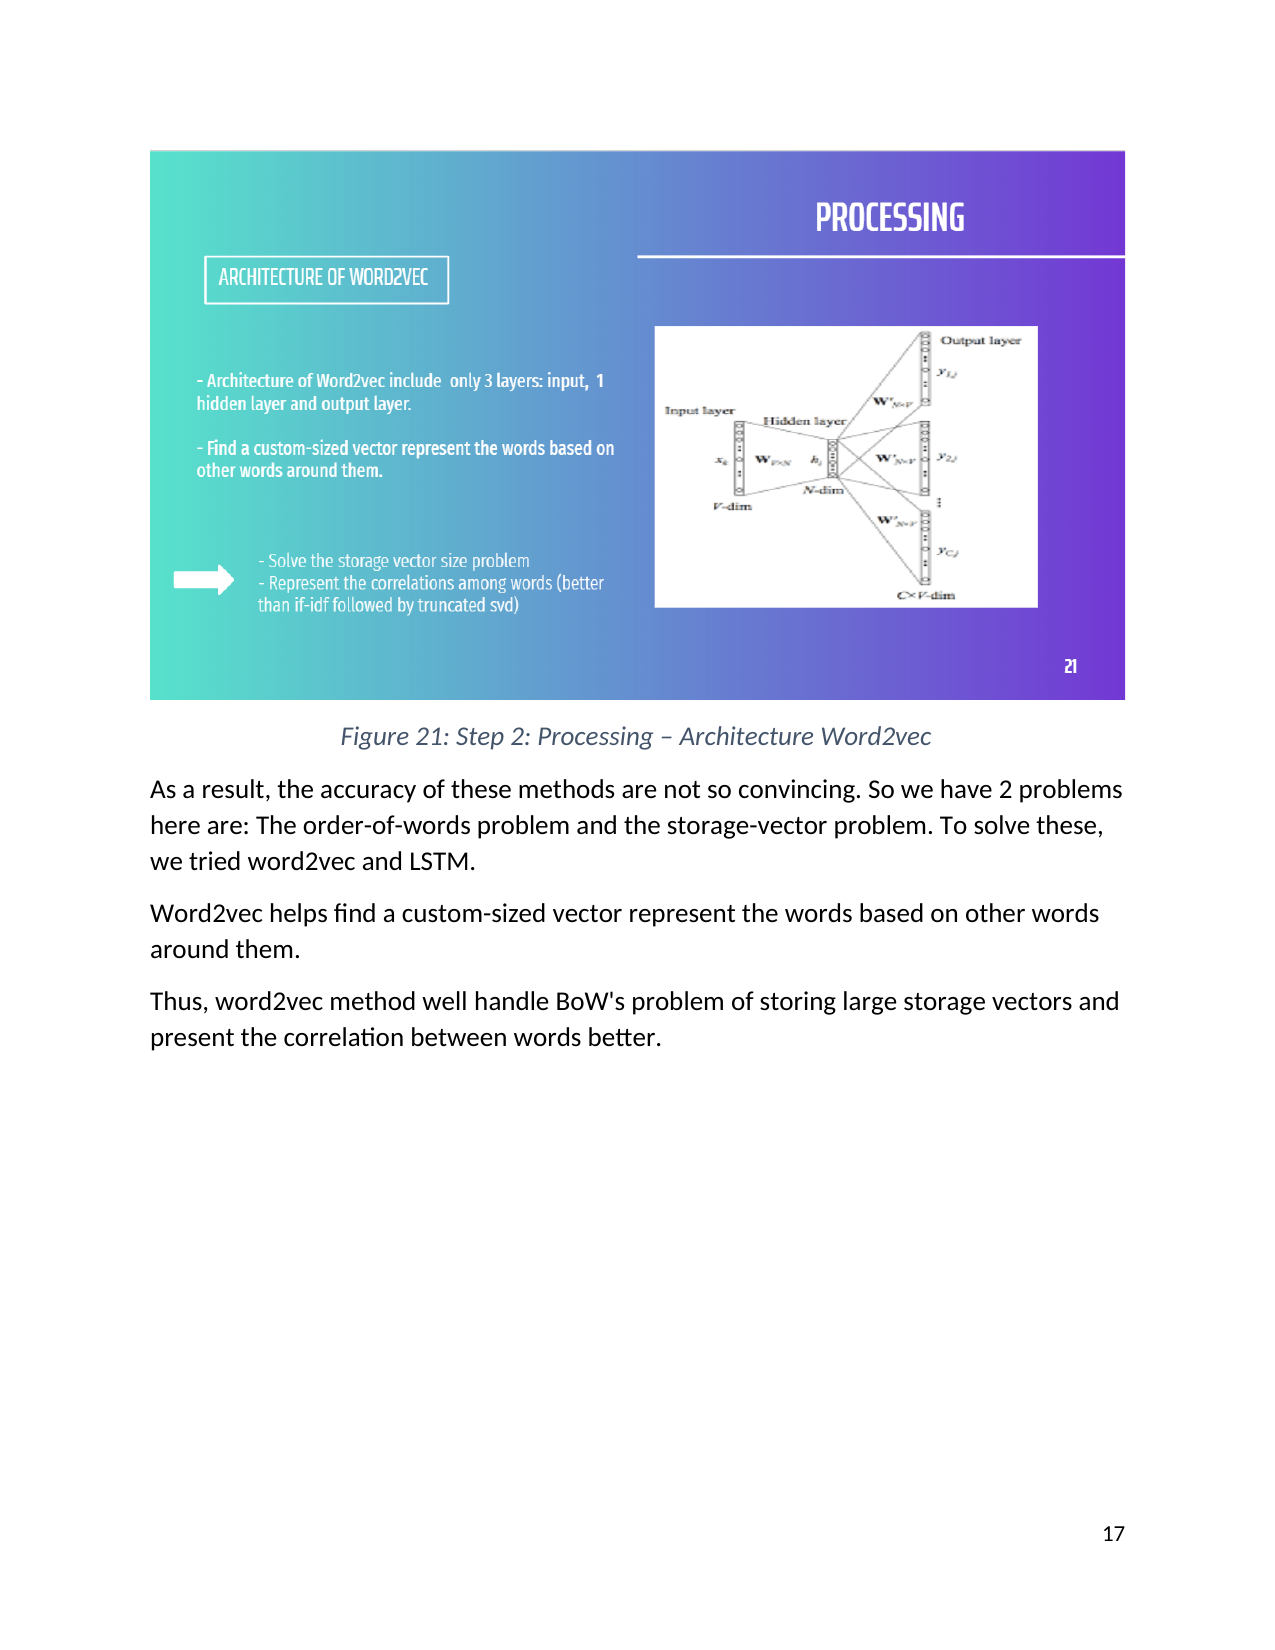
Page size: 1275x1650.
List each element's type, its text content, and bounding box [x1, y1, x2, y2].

picture [150, 150, 1125, 700]
text As a result, the accuracy of these methods are not so convincing. So we have 2 problems here are: The order-of-words problem and the storage-vector problem. To solve these, we tried word2vec and LSTM. [150, 773, 1125, 877]
text Word2vec helps find a custom-sized vector represent the words based on other words around them. [150, 896, 1125, 965]
text Figure 21: Step 2: Processing – Architecture Word2vec [150, 719, 1125, 752]
text Thus, word2vec method well handle BoW's problem of storing large storage vectors and present the correlation between words better. [150, 984, 1125, 1053]
